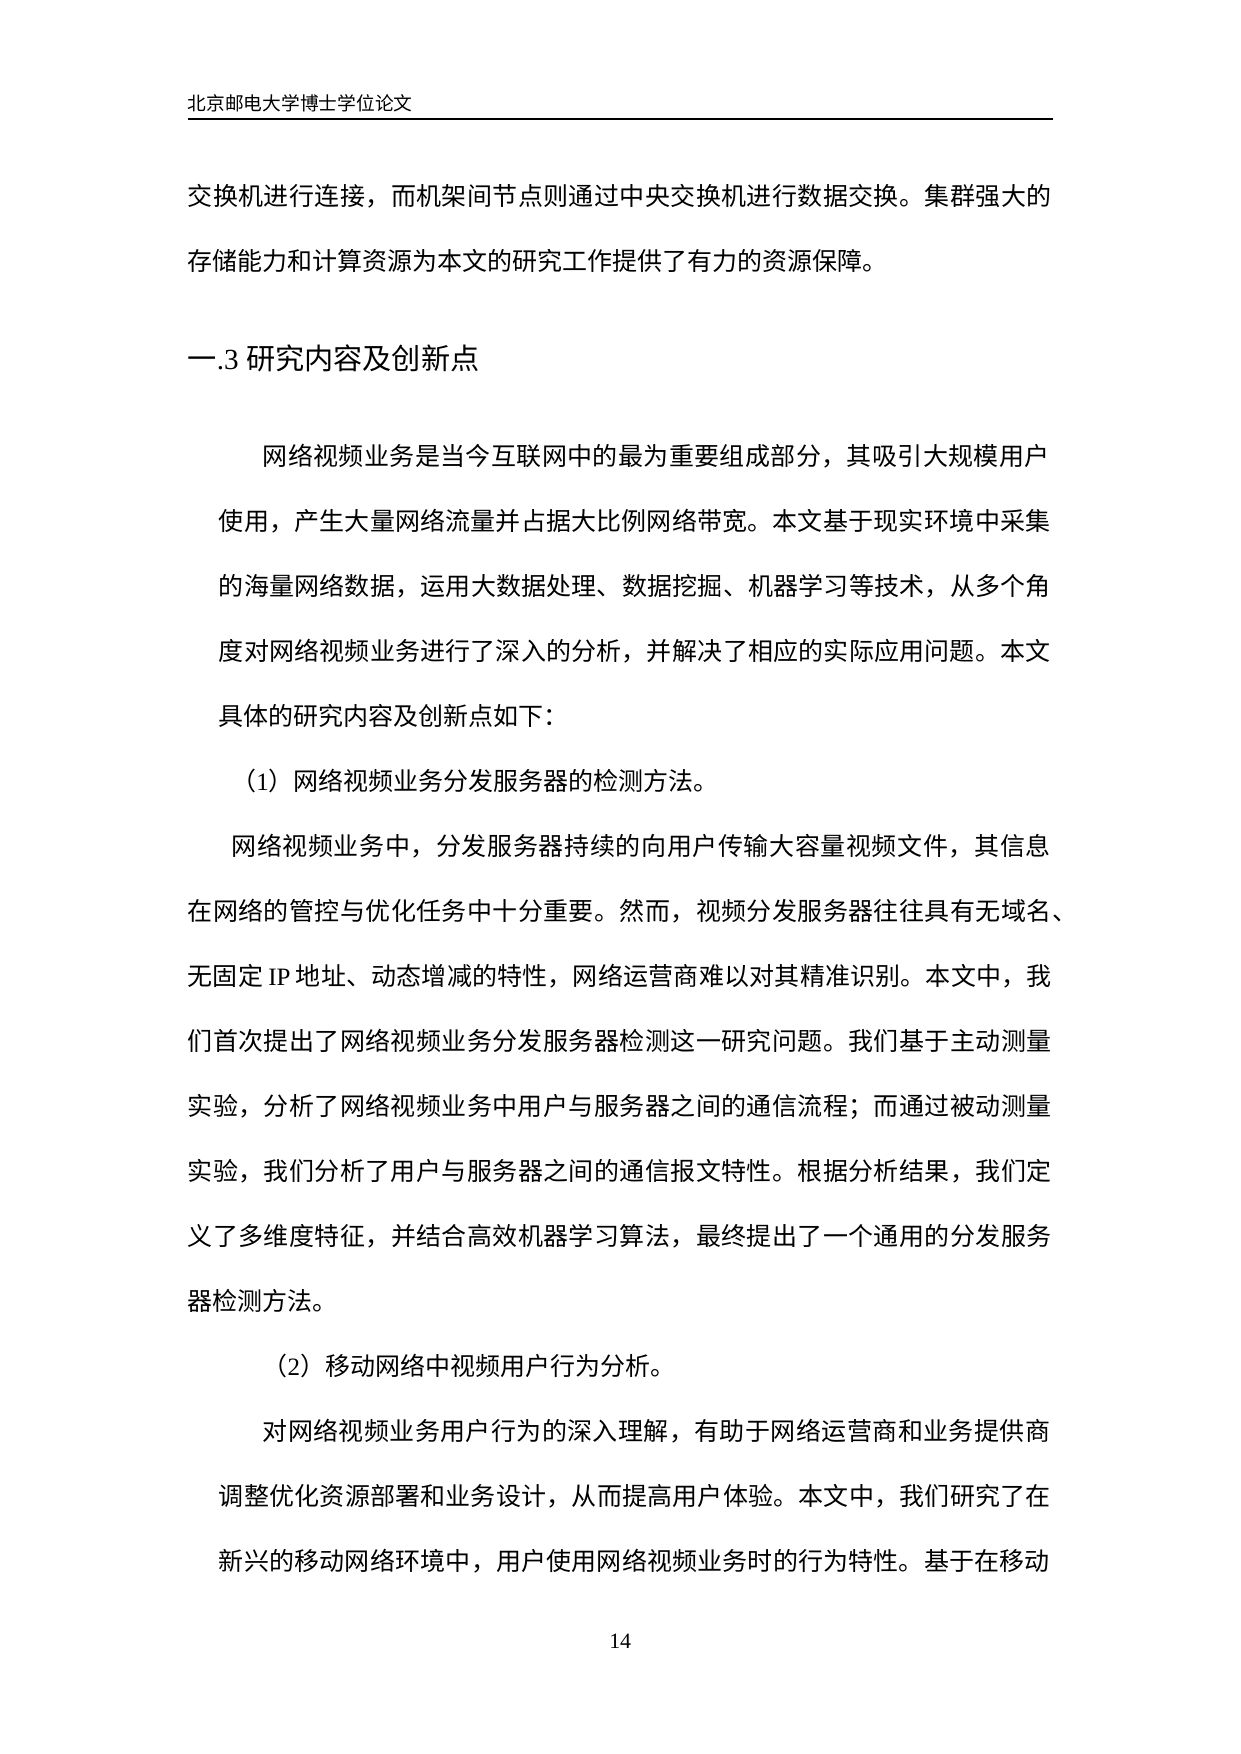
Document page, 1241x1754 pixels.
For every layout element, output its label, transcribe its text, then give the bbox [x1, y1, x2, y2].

text （1）网络视频业务分发服务器的检测方法。 [187, 747, 1053, 812]
text 研究内容及创新点 [187, 324, 1053, 389]
text 网络视频业务是当今互联网中的最为重要组成部分，其吸引大规模用户使用，产生大量网络流量并占据大比例网络带宽。本文基于现实环境中采集的海量网络数据，运用大数据处理、数据挖掘、机器学习等技术，从多个角度对网络视频业务进行了深入的分析，并解决了相应的实际应用问题。本文具体的研究内容及创新点如下： [219, 422, 1053, 747]
text （2）移动网络中视频用户行为分析。 [219, 1332, 1053, 1397]
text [187, 162, 1053, 292]
text 网络视频业务中，分发服务器持续的向用户传输大容量视频文件，其信息在网络的管控与优化任务中十分重要。然而，视频分发服务器往往具有无域名、无固定IP地址、动态增减的特性，网络运营商难以对其精准识别。本文中，我们首次提出了网络视频业务分发服务器检测这一研究问题。我们基于主动测量实验，分析了网络视频业务中用户与服务器之间的通信流程；而通过被动测量实验，我们分析了用户与服务器之间的通信报文特性。根据分析结果，我们定义了多维度特征，并结合高效机器学习算法，最终提出了一个通用的分发服务器检测方法。 [187, 812, 1053, 1332]
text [219, 1397, 1053, 1592]
